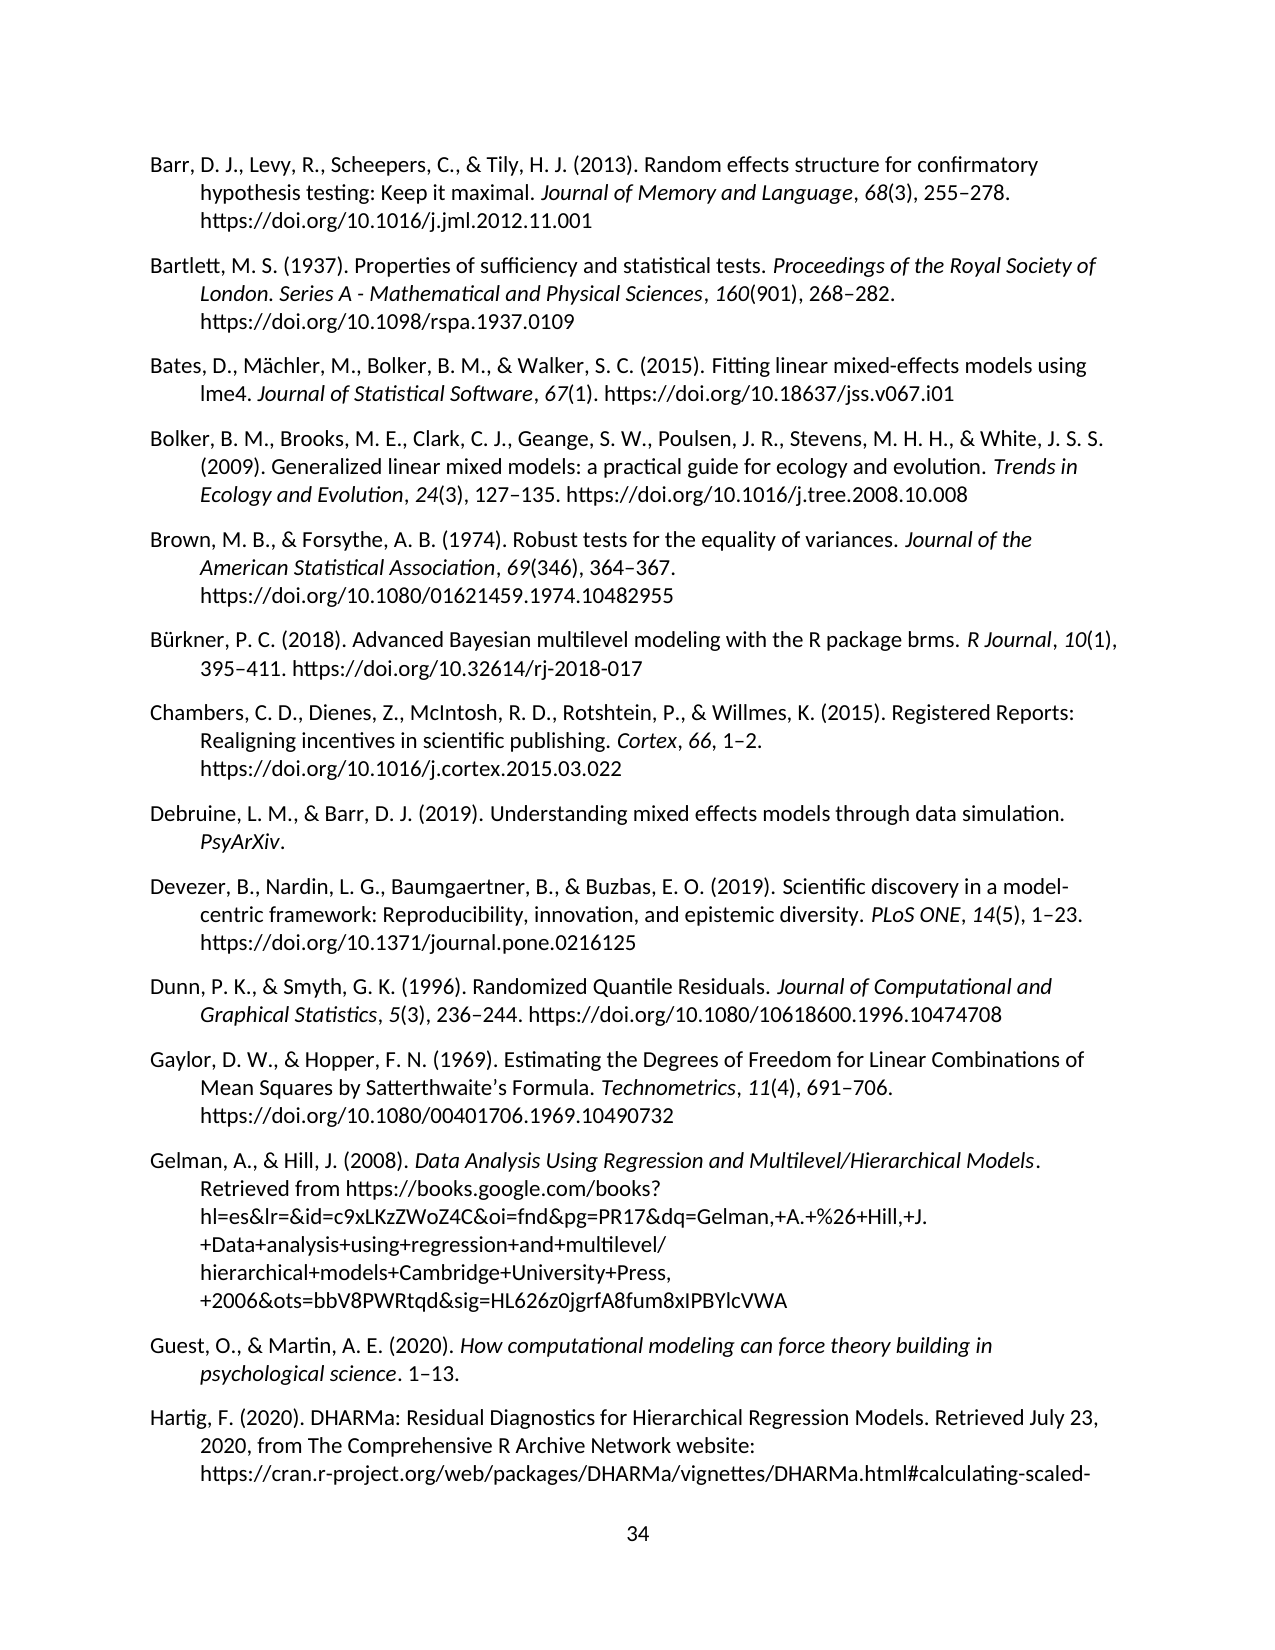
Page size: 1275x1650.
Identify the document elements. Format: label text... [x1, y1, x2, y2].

text Debruine, L. M., & Barr, D. J. (2019). Understanding mixed effects models through data simulation. PsyArXiv. [150, 799, 1125, 855]
text Bates, D., Mächler, M., Bolker, B. M., & Walker, S. C. (2015). Fitting linear mixed-effects models using lme4. Journal of Statistical Software, 67(1). https://doi.org/10.18637/jss.v067.i01 [150, 351, 1125, 407]
text Gaylor, D. W., & Hopper, F. N. (1969). Estimating the Degrees of Freedom for Linear Combinations of Mean Squares by Satterthwaite’s Formula. Technometrics, 11(4), 691–706. https://doi.org/10.1080/00401706.1969.10490732 [150, 1045, 1125, 1129]
text Bartlett, M. S. (1937). Properties of sufficiency and statistical tests. Proceedings of the Royal Society of London. Series A - Mathematical and Physical Sciences, 160(901), 268–282. https://doi.org/10.1098/rspa.1937.0109 [150, 251, 1125, 335]
text Dunn, P. K., & Smyth, G. K. (1996). Randomized Quantile Residuals. Journal of Computational and Graphical Statistics, 5(3), 236–244. https://doi.org/10.1080/10618600.1996.10474708 [150, 972, 1125, 1028]
text Brown, M. B., & Forsythe, A. B. (1974). Robust tests for the equality of variances. Journal of the American Statistical Association, 69(346), 364–367. https://doi.org/10.1080/01621459.1974.10482955 [150, 525, 1125, 609]
text Chambers, C. D., Dienes, Z., McIntosh, R. D., Rotshtein, P., & Willmes, K. (2015). Registered Reports: Realigning incentives in scientific publishing. Cortex, 66, 1–2. https://doi.org/10.1016/j.cortex.2015.03.022 [150, 698, 1125, 782]
text Barr, D. J., Levy, R., Scheepers, C., & Tily, H. J. (2013). Random effects structure for confirmatory hypothesis testing: Keep it maximal. Journal of Memory and Language, 68(3), 255–278. https://doi.org/10.1016/j.jml.2012.11.001 [150, 150, 1125, 234]
text Bürkner, P. C. (2018). Advanced Bayesian multilevel modeling with the R package brms. R Journal, 10(1), 395–411. https://doi.org/10.32614/rj-2018-017 [150, 626, 1125, 682]
text Guest, O., & Martin, A. E. (2020). How computational modeling can force theory building in psychological science. 1–13. [150, 1331, 1125, 1387]
text Gelman, A., & Hill, J. (2008). Data Analysis Using Regression and Multilevel/Hierarchical Models. Retrieved from https://books.google.com/books?hl=es&lr=&id=c9xLKzZWoZ4C&oi=fnd&pg=PR17&dq=Gelman,+A.+%26+Hill,+J.+Data+analysis+using+regression+and+multilevel/hierarchical+models+Cambridge+University+Press,+2006&ots=bbV8PWRtqd&sig=HL626z0jgrfA8fum8xIPBYlcVWA [150, 1146, 1125, 1314]
text Bolker, B. M., Brooks, M. E., Clark, C. J., Geange, S. W., Poulsen, J. R., Stevens, M. H. H., & White, J. S. S. (2009). Generalized linear mixed models: a practical guide for ecology and evolution. Trends in Ecology and Evolution, 24(3), 127–135. https://doi.org/10.1016/j.tree.2008.10.008 [150, 424, 1125, 508]
text Devezer, B., Nardin, L. G., Baumgaertner, B., & Buzbas, E. O. (2019). Scientific discovery in a model-centric framework: Reproducibility, innovation, and epistemic diversity. PLoS ONE, 14(5), 1–23. https://doi.org/10.1371/journal.pone.0216125 [150, 872, 1125, 956]
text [150, 1403, 1125, 1487]
